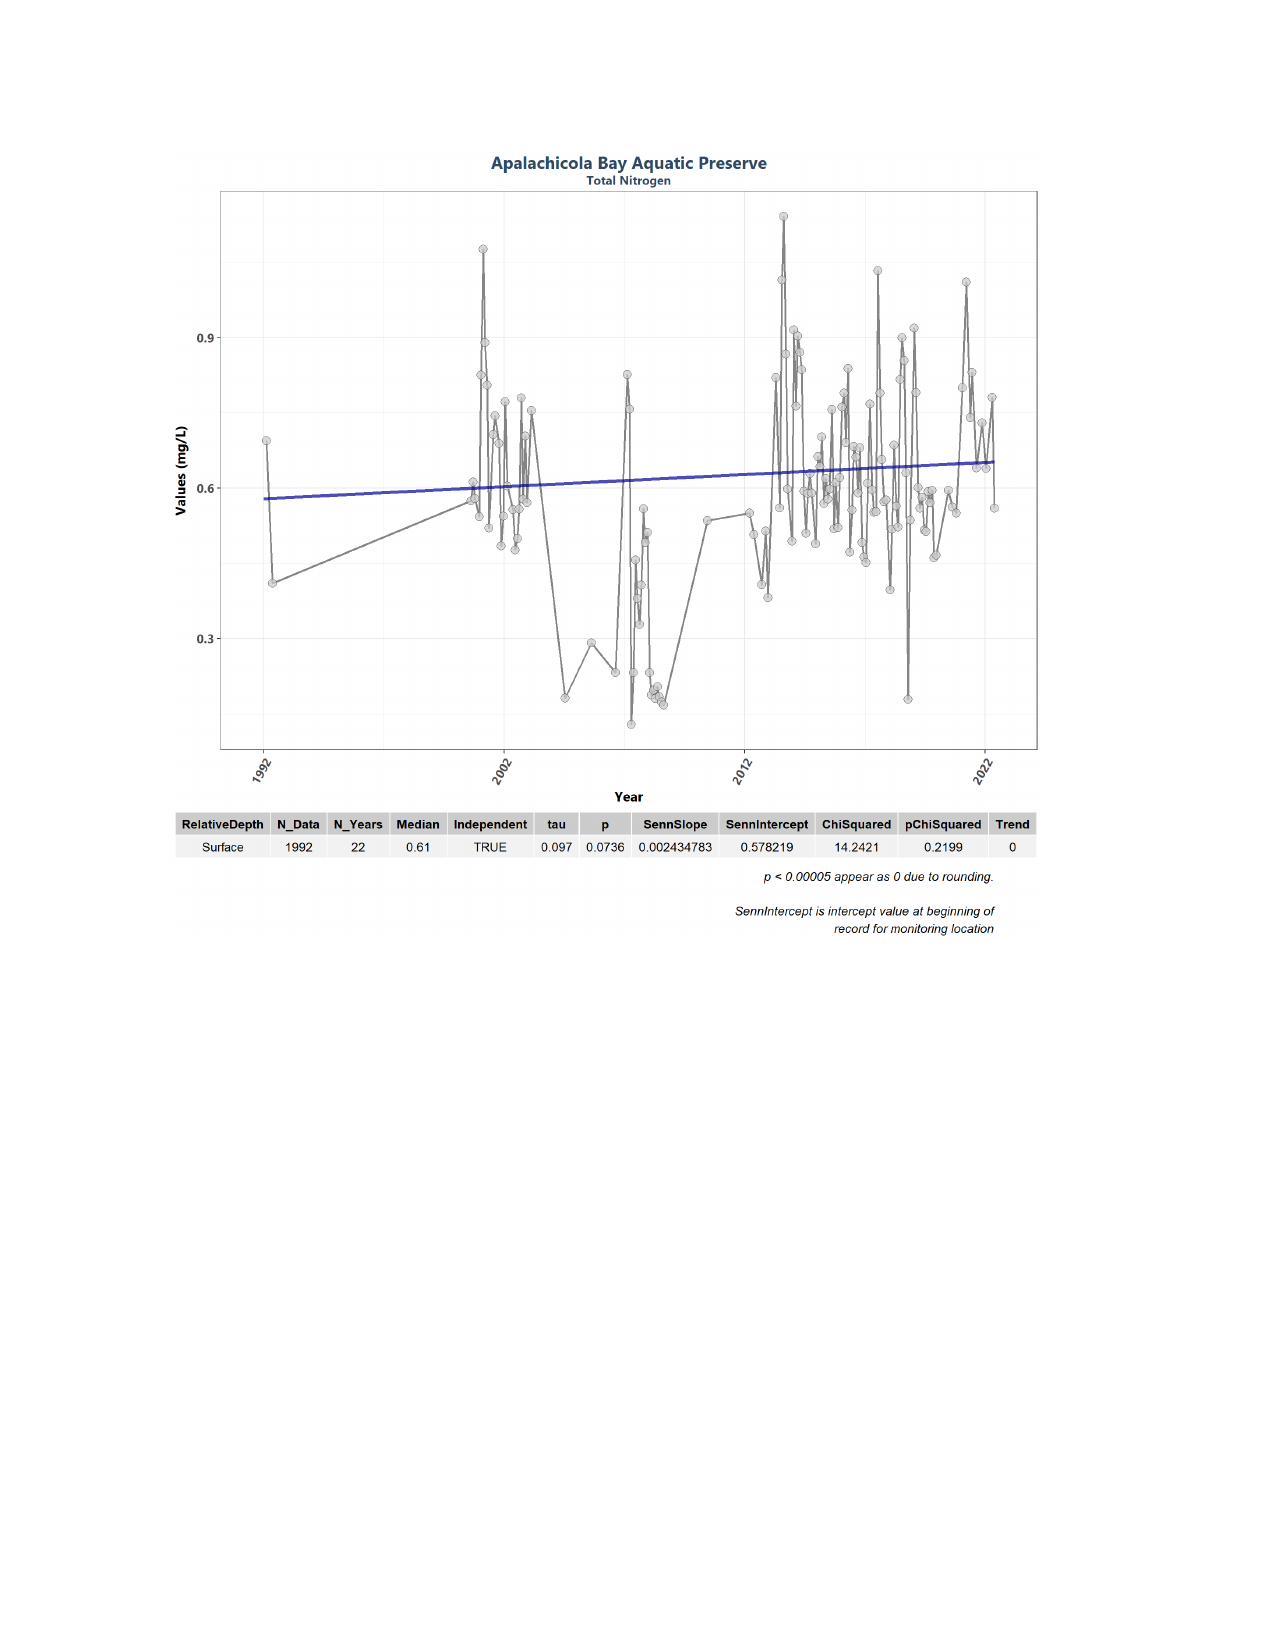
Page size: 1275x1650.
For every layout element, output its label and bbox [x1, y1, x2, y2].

picture [168, 150, 1044, 938]
